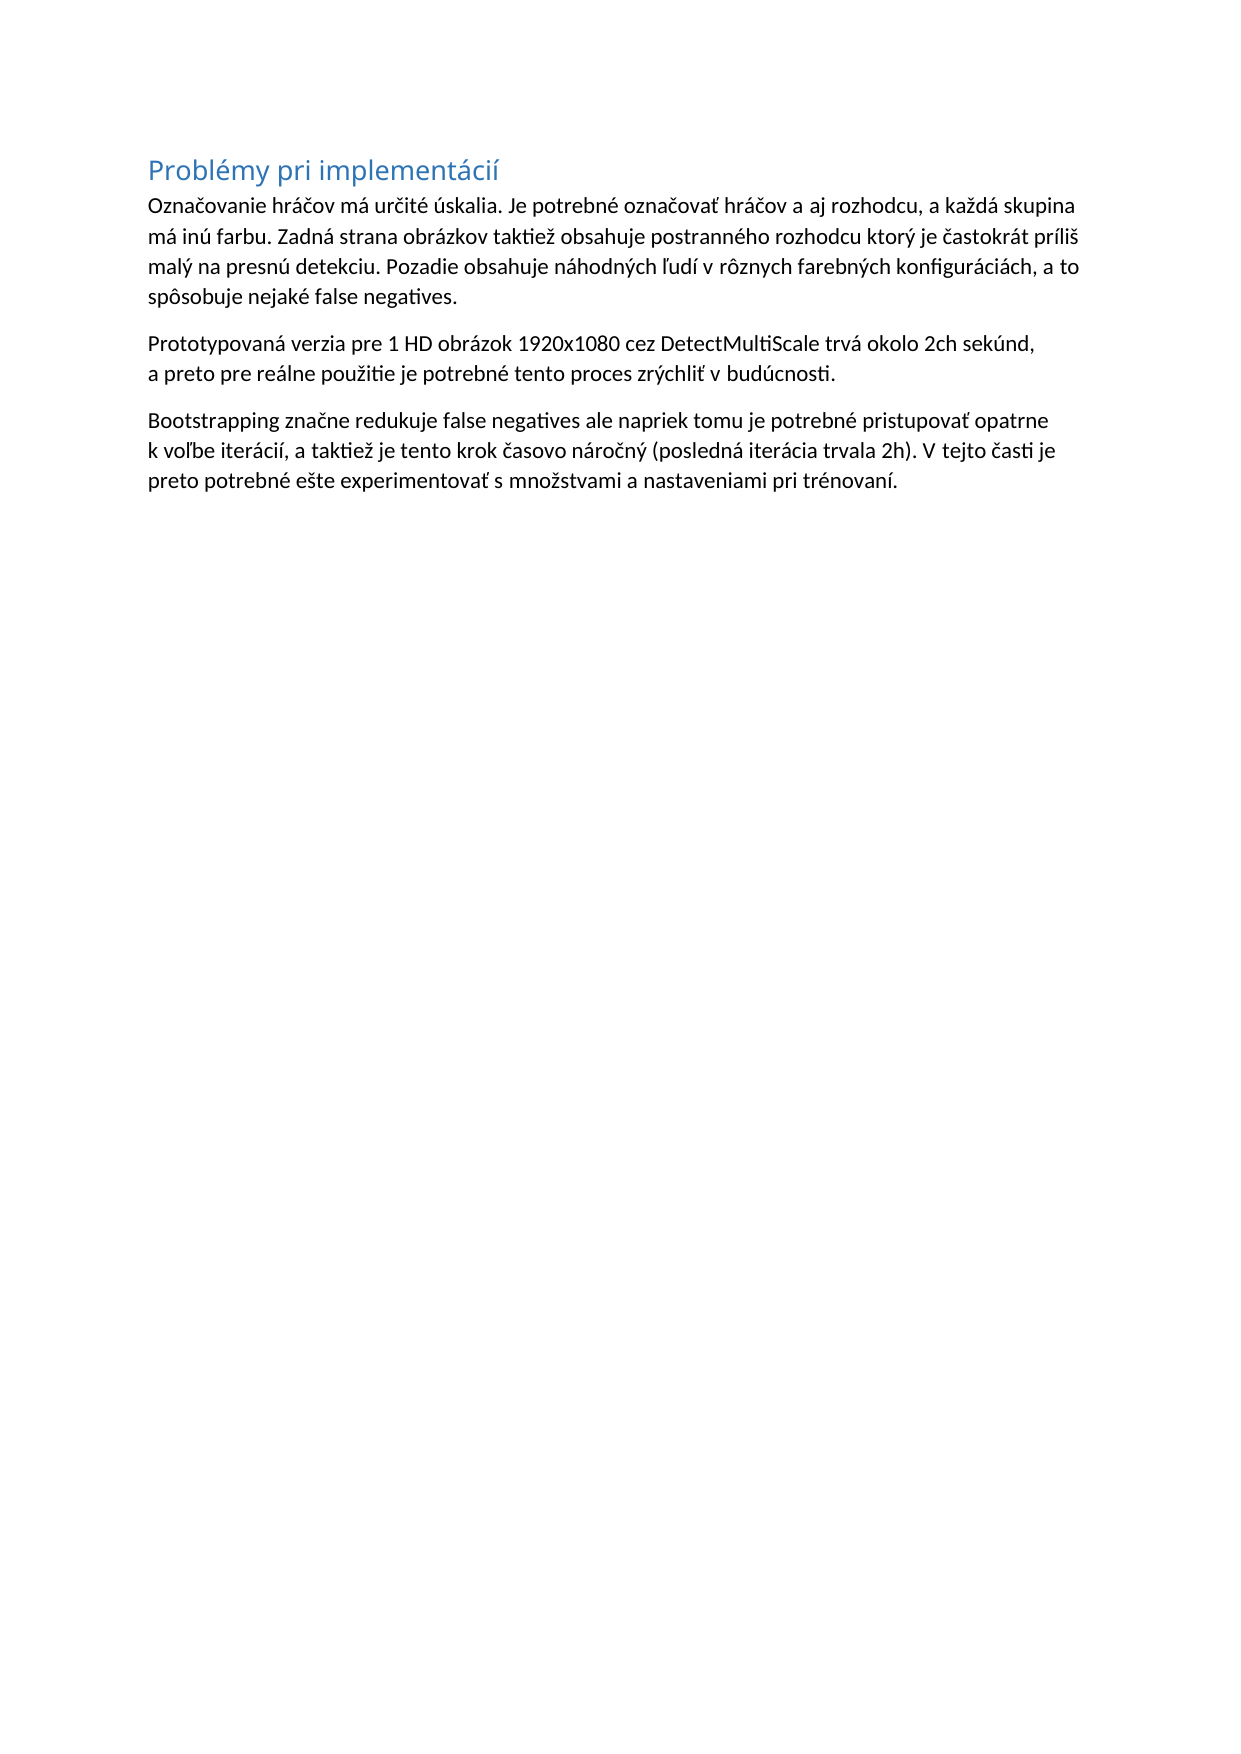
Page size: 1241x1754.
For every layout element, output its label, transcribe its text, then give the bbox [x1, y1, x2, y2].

text Bootstrapping značne redukuje false negatives ale napriek tomu je potrebné pristupovať opatrne k voľbe iterácií, a taktiež je tento krok časovo náročný (posledná iterácia trvala 2h). V tejto časti je preto potrebné ešte experimentovať s množstvami a nastaveniami pri trénovaní. [148, 406, 1093, 494]
text Označovanie hráčov má určité úskalia. Je potrebné označovať hráčov a aj rozhodcu, a každá skupina má inú farbu. Zadná strana obrázkov taktiež obsahuje postranného rozhodcu ktorý je častokrát príliš malý na presnú detekciu. Pozadie obsahuje náhodných ľudí v rôznych farebných konfiguráciách, a to spôsobuje nejaké false negatives. [148, 192, 1093, 310]
subtitle Problémy pri implementácií [148, 152, 1093, 189]
text Prototypovaná verzia pre 1 HD obrázok 1920x1080 cez DetectMultiScale trvá okolo 2ch sekúnd, a preto pre reálne použitie je potrebné tento proces zrýchliť v budúcnosti. [148, 329, 1093, 387]
